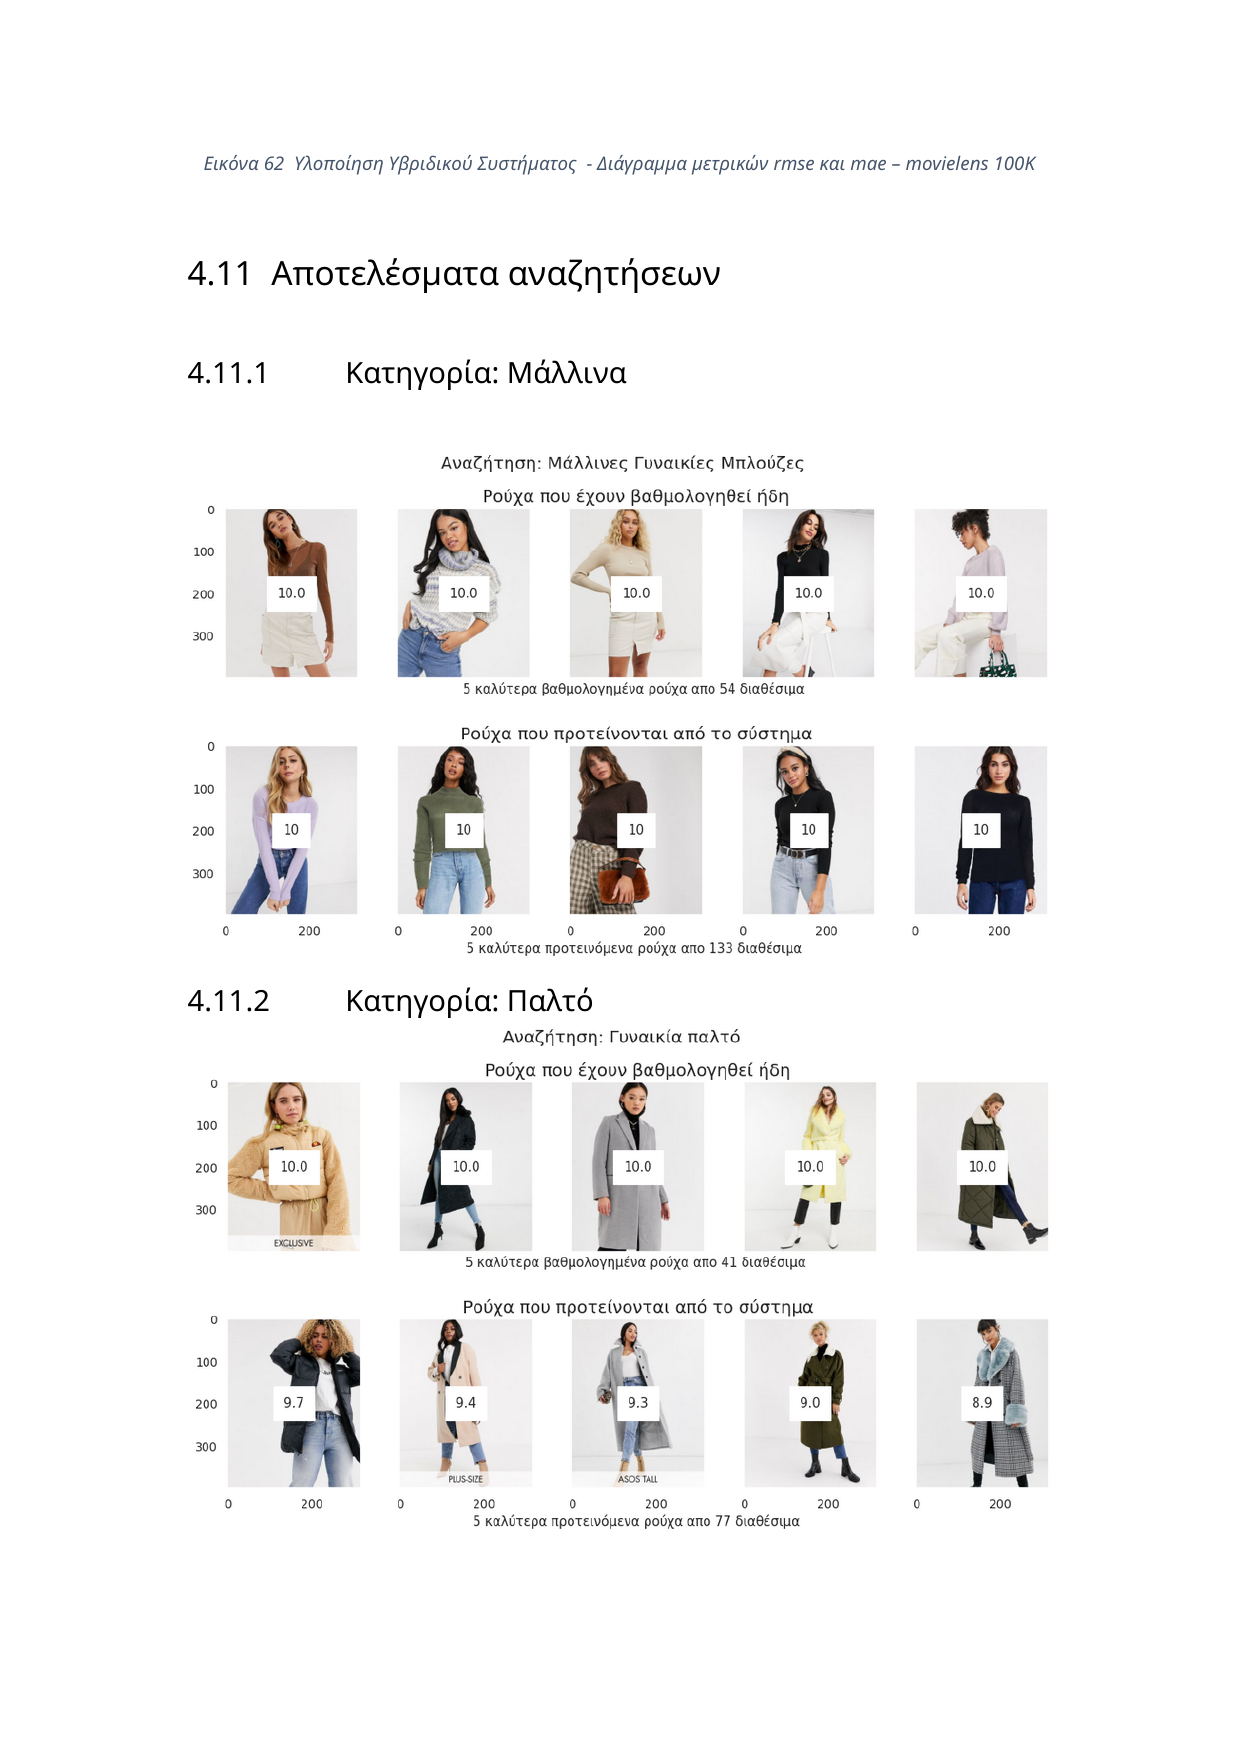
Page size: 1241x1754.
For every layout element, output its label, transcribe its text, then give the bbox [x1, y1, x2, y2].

subtitle Αποτελέσματα αναζητήσεων [187, 250, 1053, 295]
picture [187, 448, 1053, 961]
subtitle Κατηγορία: Παλτό [187, 980, 1053, 1019]
picture [187, 1022, 1053, 1532]
subtitle Κατηγορία: Μάλλινα [187, 352, 1053, 392]
text Εικόνα 62 Yλοποίηση Υβριδικού Συστήματος - Διάγραμμα μετρικών rmse και mae – movielens 100K [187, 150, 1053, 176]
